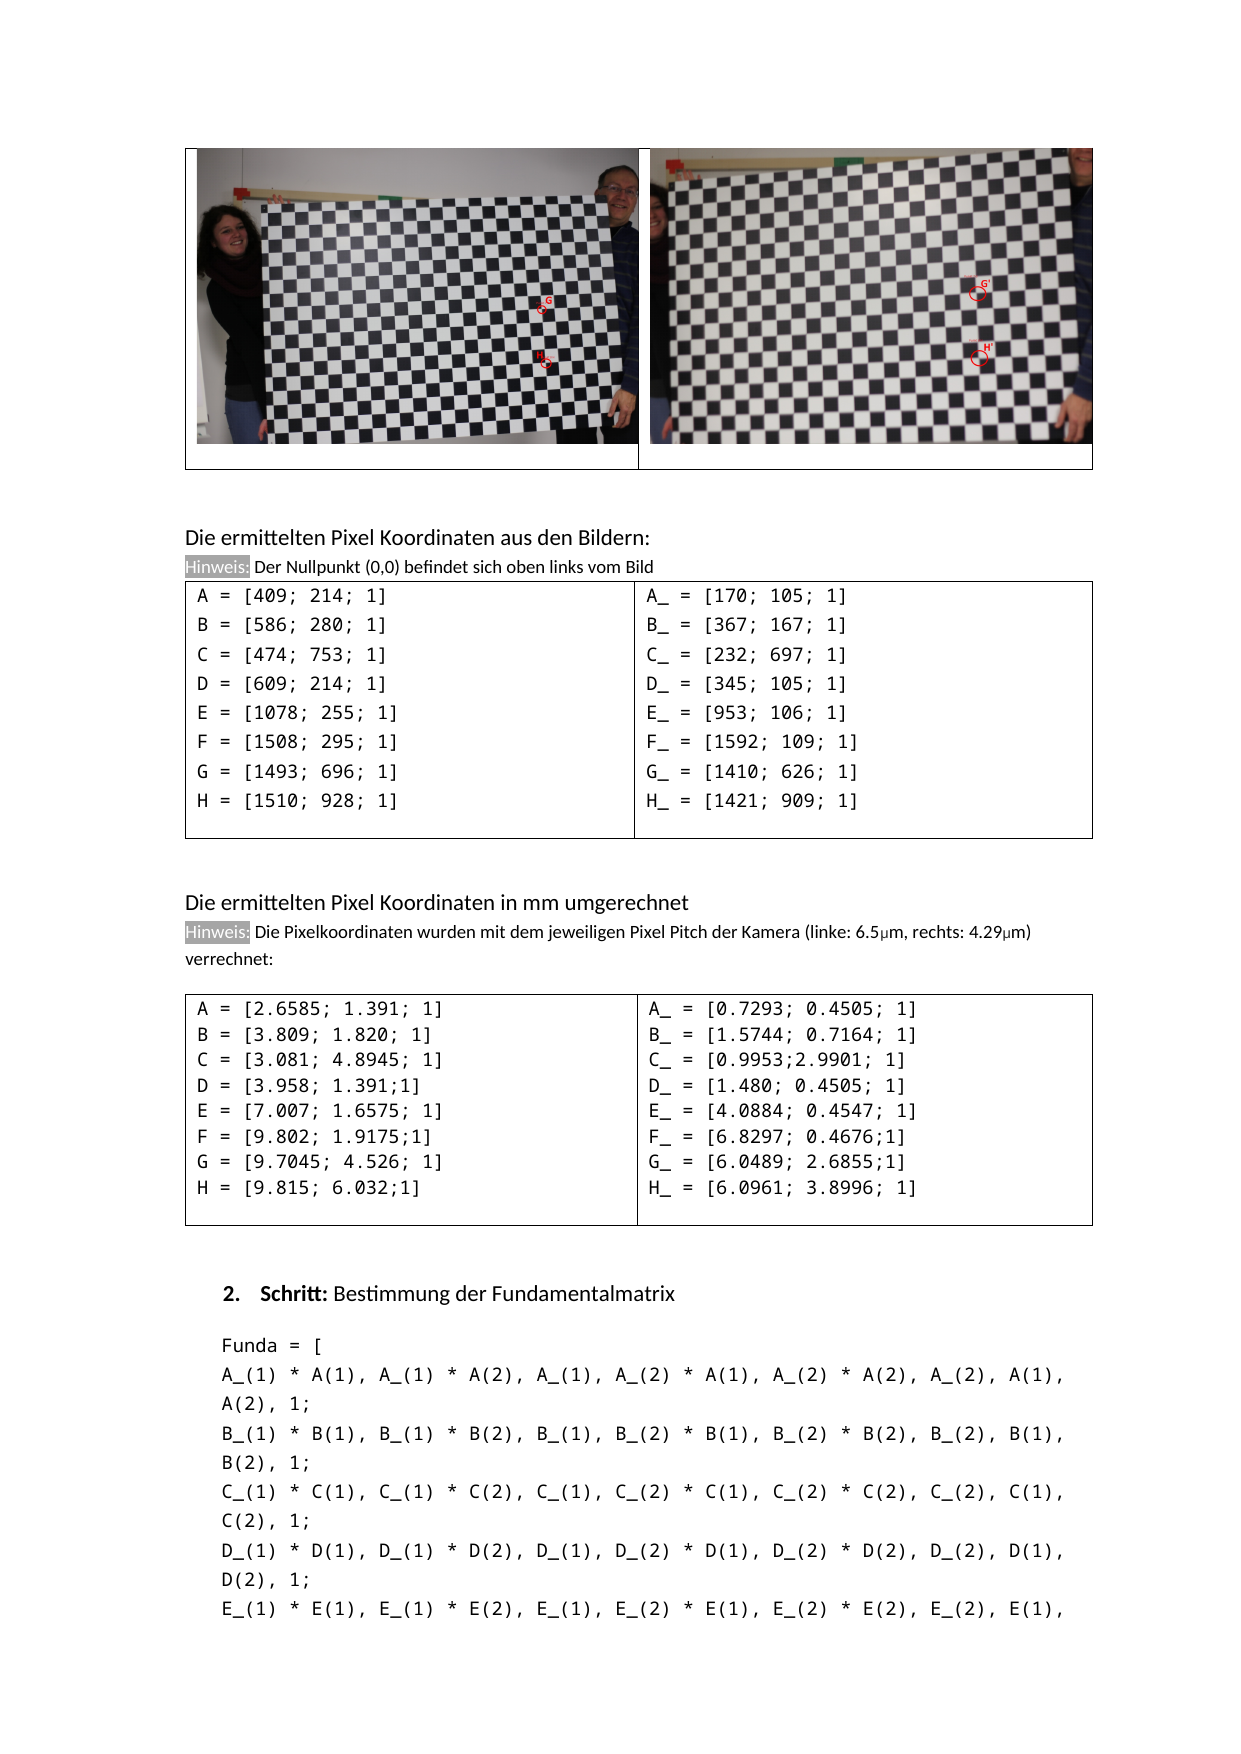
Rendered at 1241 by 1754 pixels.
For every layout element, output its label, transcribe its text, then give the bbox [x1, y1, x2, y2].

table_header A = [2.6585; 1.391; 1] B = [3.809; 1.820; 1] C = [3.081; 4.8945; 1] D = [3.958; 1.391;1] E = [7.007; 1.6575; 1] F = [9.802; 1.9175;1] G = [9.7045; 4.526; 1] H = [9.815; 6.032;1] [186, 995, 637, 1225]
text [221, 1332, 1093, 1621]
text Die ermittelten Pixel Koordinaten aus den Bildern: [185, 523, 1093, 551]
picture [196, 148, 639, 444]
table_cell [639, 149, 1092, 469]
text Hinweis: Die Pixelkoordinaten wurden mit dem jeweiligen Pixel Pitch der Kamera (linke: 6.5μm, rechts: 4.29μm) verrechnet: [185, 921, 1093, 970]
table_header A = [409; 214; 1] B = [586; 280; 1] C = [474; 753; 1] D = [609; 214; 1] E = [1078; 255; 1] F = [1508; 295; 1] G = [1493; 696; 1] H = [1510; 928; 1] [186, 582, 634, 837]
picture [650, 148, 1093, 444]
text Hinweis: Der Nullpunkt (0,0) befindet sich oben links vom Bild [250, 555, 1093, 578]
table_cell [186, 149, 638, 469]
table_header A_ = [0.7293; 0.4505; 1] B_ = [1.5744; 0.7164; 1] C_ = [0.9953;2.9901; 1] D_ = [1.480; 0.4505; 1] E_ = [4.0884; 0.4547; 1] F_ = [6.8297; 0.4676;1] G_ = [6.0489; 2.6855;1] H_ = [6.0961; 3.8996; 1] [638, 995, 1092, 1225]
text Die ermittelten Pixel Koordinaten in mm umgerechnet [185, 888, 1093, 917]
list Schritt: Bestimmung der Fundamentalmatrix [223, 1279, 1093, 1307]
table_header A_ = [170; 105; 1] B_ = [367; 167; 1] C_ = [232; 697; 1] D_ = [345; 105; 1] E_ = [953; 106; 1] F_ = [1592; 109; 1] G_ = [1410; 626; 1] H_ = [1421; 909; 1] [635, 582, 1092, 837]
